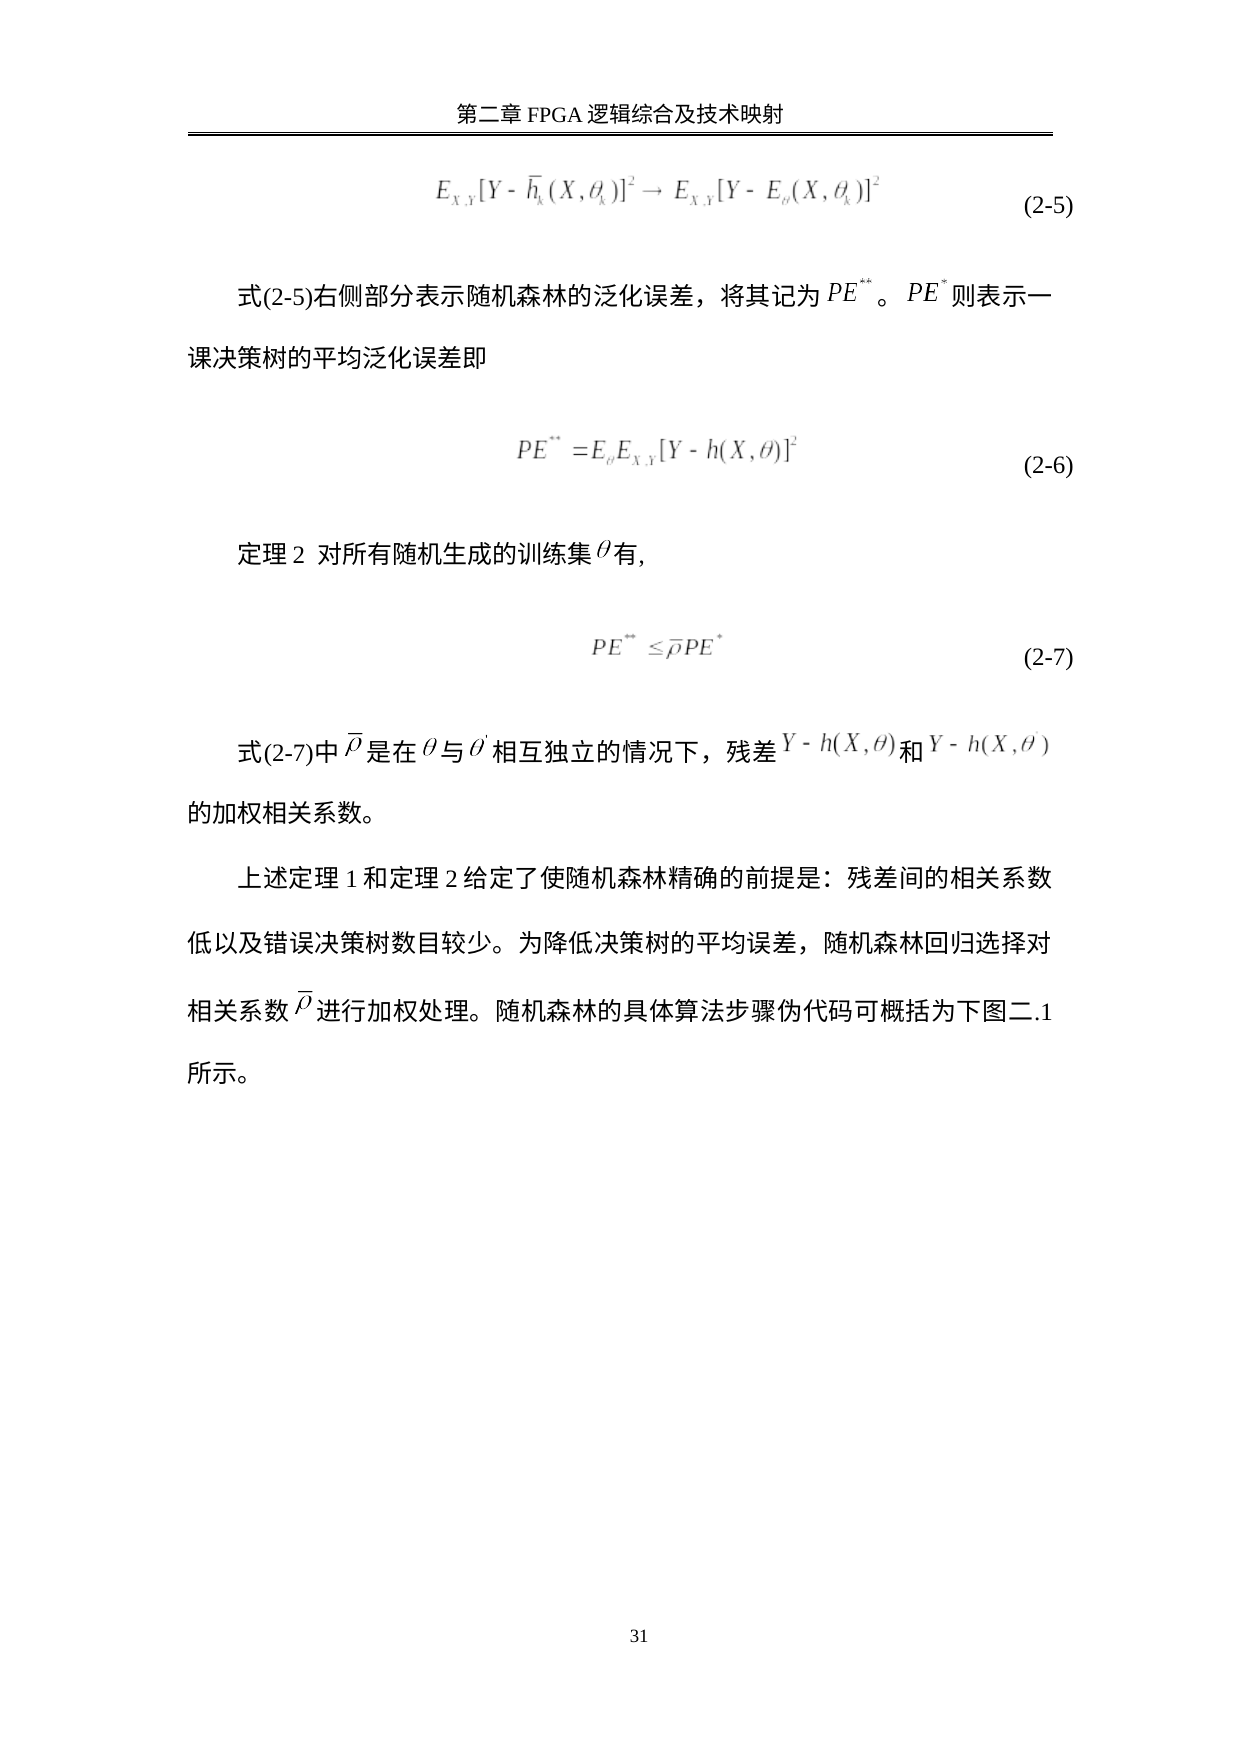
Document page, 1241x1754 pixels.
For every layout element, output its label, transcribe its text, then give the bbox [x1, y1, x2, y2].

text (2-5) [187, 162, 1053, 227]
text 式(2-5)右侧部分表示随机森林的泛化误差，将其记为。则表示一课决策树的平均泛化误差即 [187, 259, 1053, 389]
text 定理2 对所有随机生成的训练集有, [187, 519, 1053, 584]
text (2-6) [187, 422, 1053, 487]
text 上述定理1和定理2给定了使随机森林精确的前提是：残差间的相关系数低以及错误决策树数目较少。为降低决策树的平均误差，随机森林回归选择对相关系数进行加权处理。随机森林的具体算法步骤伪代码可概括为下图2.23所示。 [187, 844, 1053, 1104]
text (2-7) [187, 617, 1053, 682]
text 式(2-7)中是在与相互独立的情况下，残差和的加权相关系数。 [187, 714, 1053, 844]
